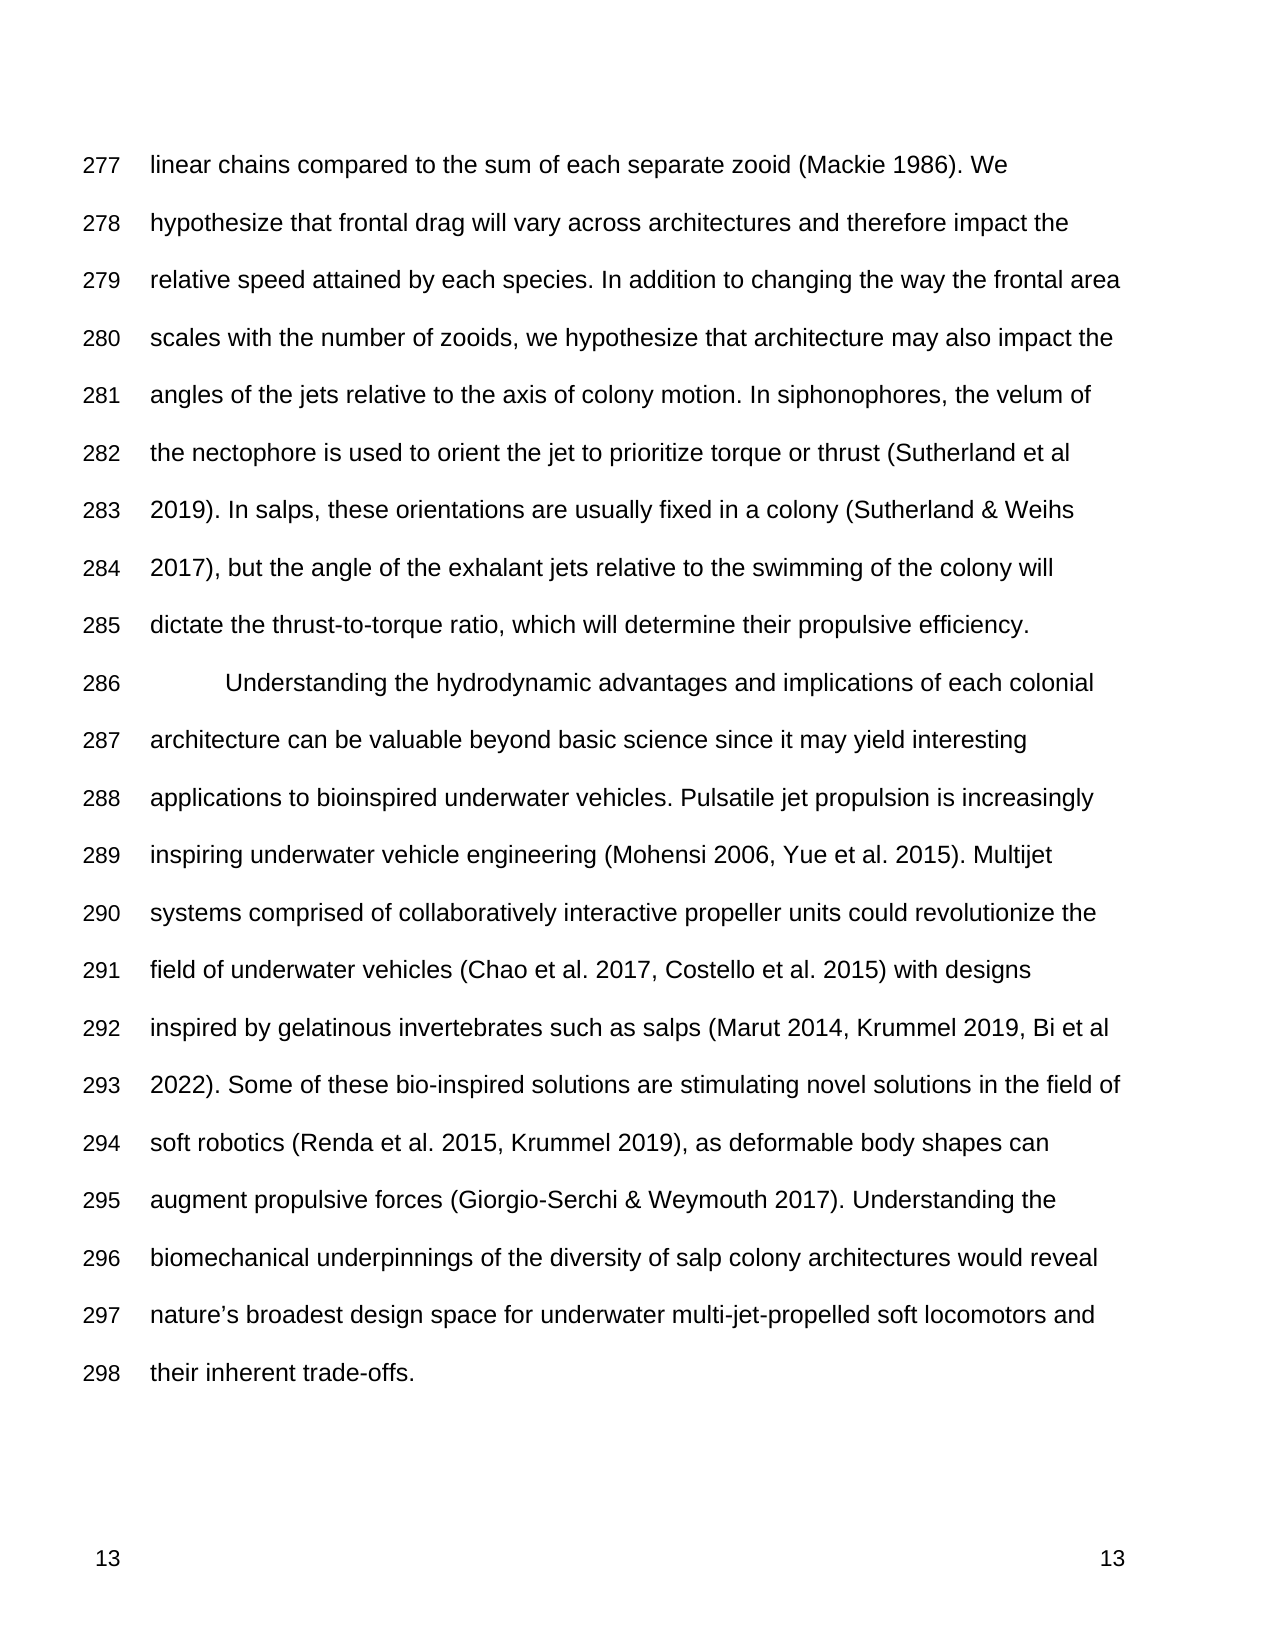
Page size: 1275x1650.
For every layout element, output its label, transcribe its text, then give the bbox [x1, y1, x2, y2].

text Understanding the hydrodynamic advantages and implications of each colonial architecture can be valuable beyond basic science since it may yield interesting applications to bioinspired underwater vehicles. Pulsatile jet propulsion is increasingly inspiring underwater vehicle engineering (Mohensi 2006, Yue et al. 2015). Multijet systems comprised of collaboratively interactive propeller units could revolutionize the field of underwater vehicles (Chao et al. 2017, Costello et al. 2015) with designs inspired by gelatinous invertebrates such as salps (Marut 2014, Krummel 2019, Bi et al 2022). Some of these bio-inspired solutions are stimulating novel solutions in the field of soft robotics (Renda et al. 2015, Krummel 2019), as deformable body shapes can augment propulsive forces (Giorgio-Serchi & Weymouth 2017). Understanding the biomechanical underpinnings of the diversity of salp colony architectures would reveal nature’s broadest design space for underwater multi-jet-propelled soft locomotors and their inherent trade-offs. [150, 667, 1125, 1386]
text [150, 150, 1125, 639]
